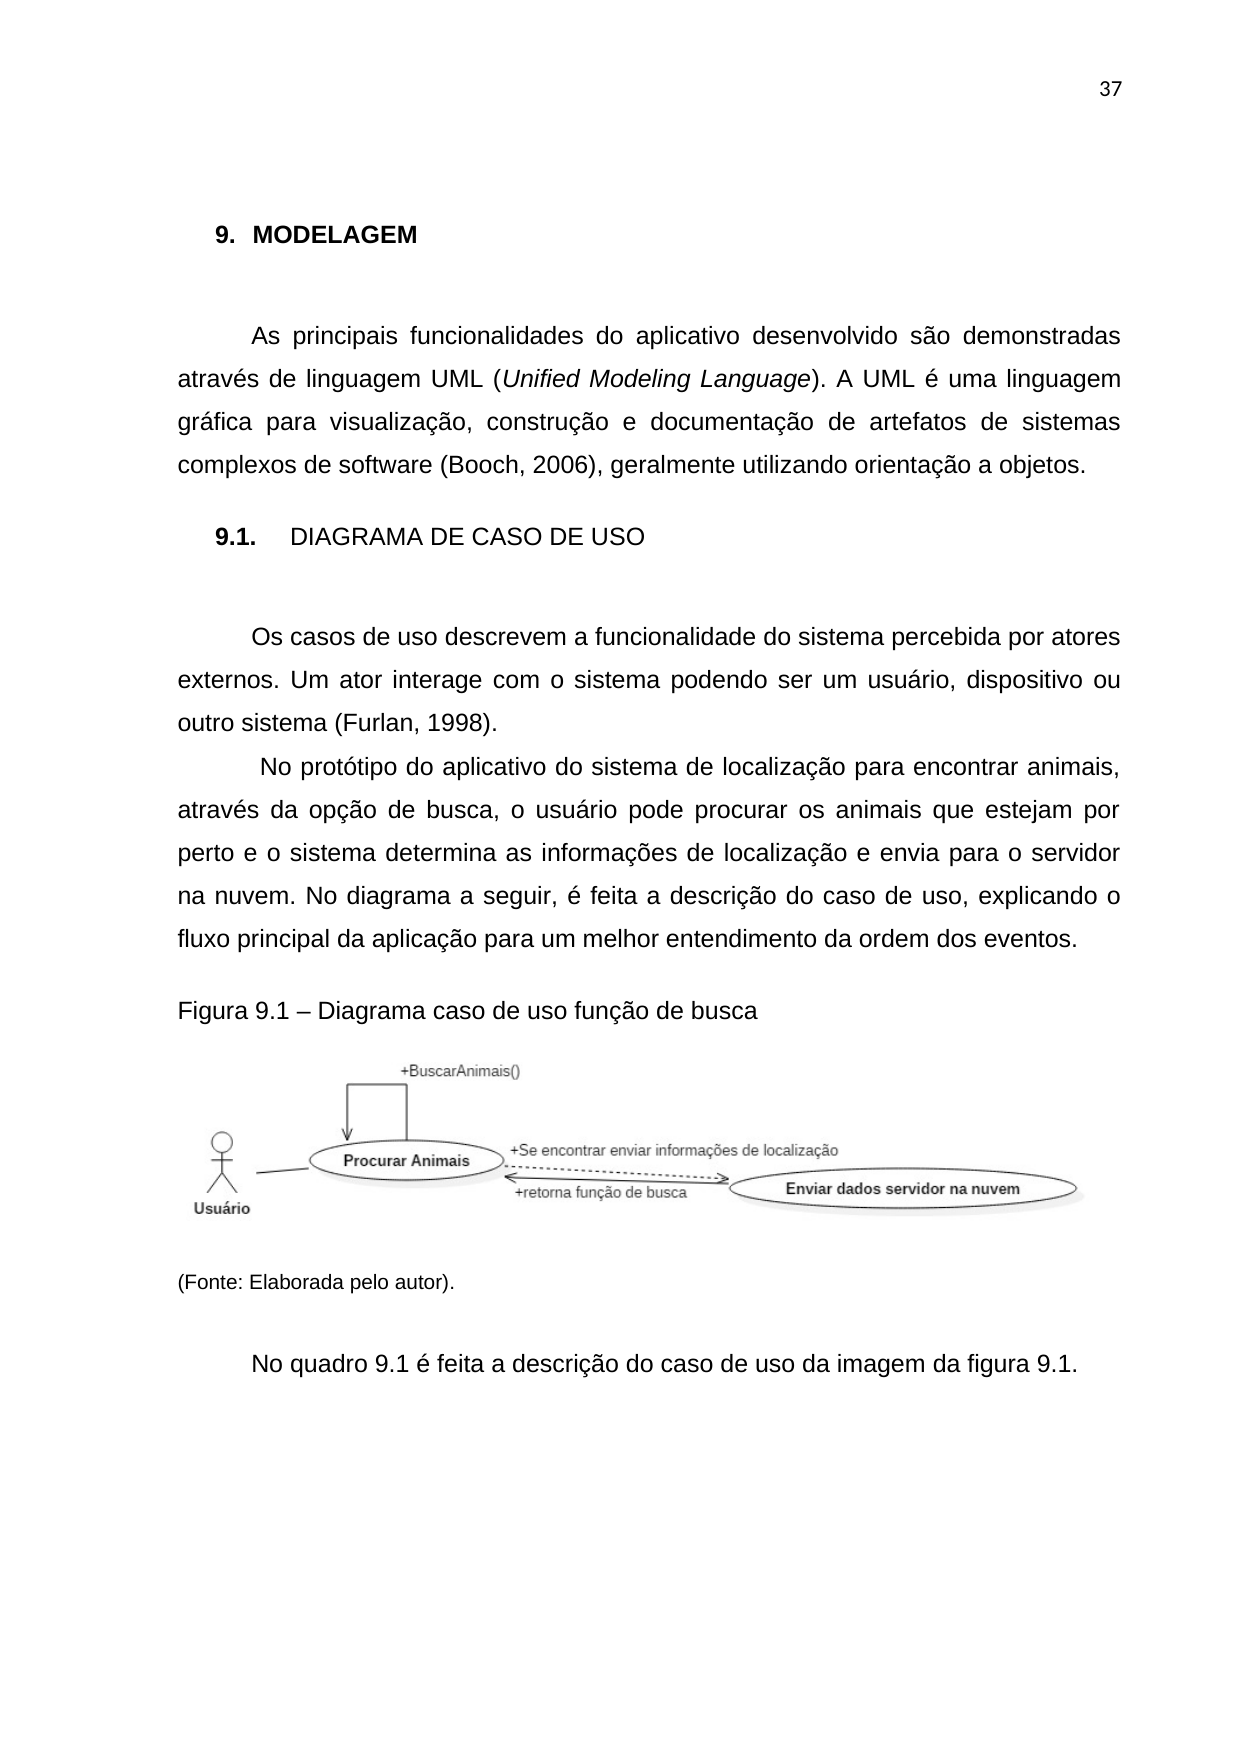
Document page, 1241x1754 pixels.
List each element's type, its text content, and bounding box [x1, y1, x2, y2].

text No protótipo do aplicativo do sistema de localização para encontrar animais, através da opção de busca, o usuário pode procurar os animais que estejam por perto e o sistema determina as informações de localização e envia para o servidor na nuvem. No diagrama a seguir, é feita a descrição do caso de uso, explicando o fluxo principal da aplicação para um melhor entendimento da ordem dos eventos. [177, 751, 1122, 953]
text (Fonte: Elaborada pelo autor). [177, 1270, 1122, 1294]
list DIAGRAMA DE CASO DE USO [215, 522, 1122, 551]
text No quadro 9.1 é feita a descrição do caso de uso da imagem da figura 9.1. [177, 1349, 1122, 1378]
text As principais funcionalidades do aplicativo desenvolvido são demonstradas através de linguagem UML (Unified Modeling Language). A UML é uma linguagem gráfica para visualização, construção e documentação de artefatos de sistemas complexos de software (Booch, 2006), geralmente utilizando orientação a objetos. [177, 321, 1122, 479]
picture [177, 1053, 1123, 1270]
list MODELAGEM [215, 220, 1122, 249]
text Figura 9.1 – Diagrama caso de uso função de busca [177, 996, 1122, 1024]
text Os casos de uso descrevem a funcionalidade do sistema percebida por atores externos. Um ator interage com o sistema podendo ser um usuário, dispositivo ou outro sistema (Furlan, 1998). [177, 622, 1122, 737]
